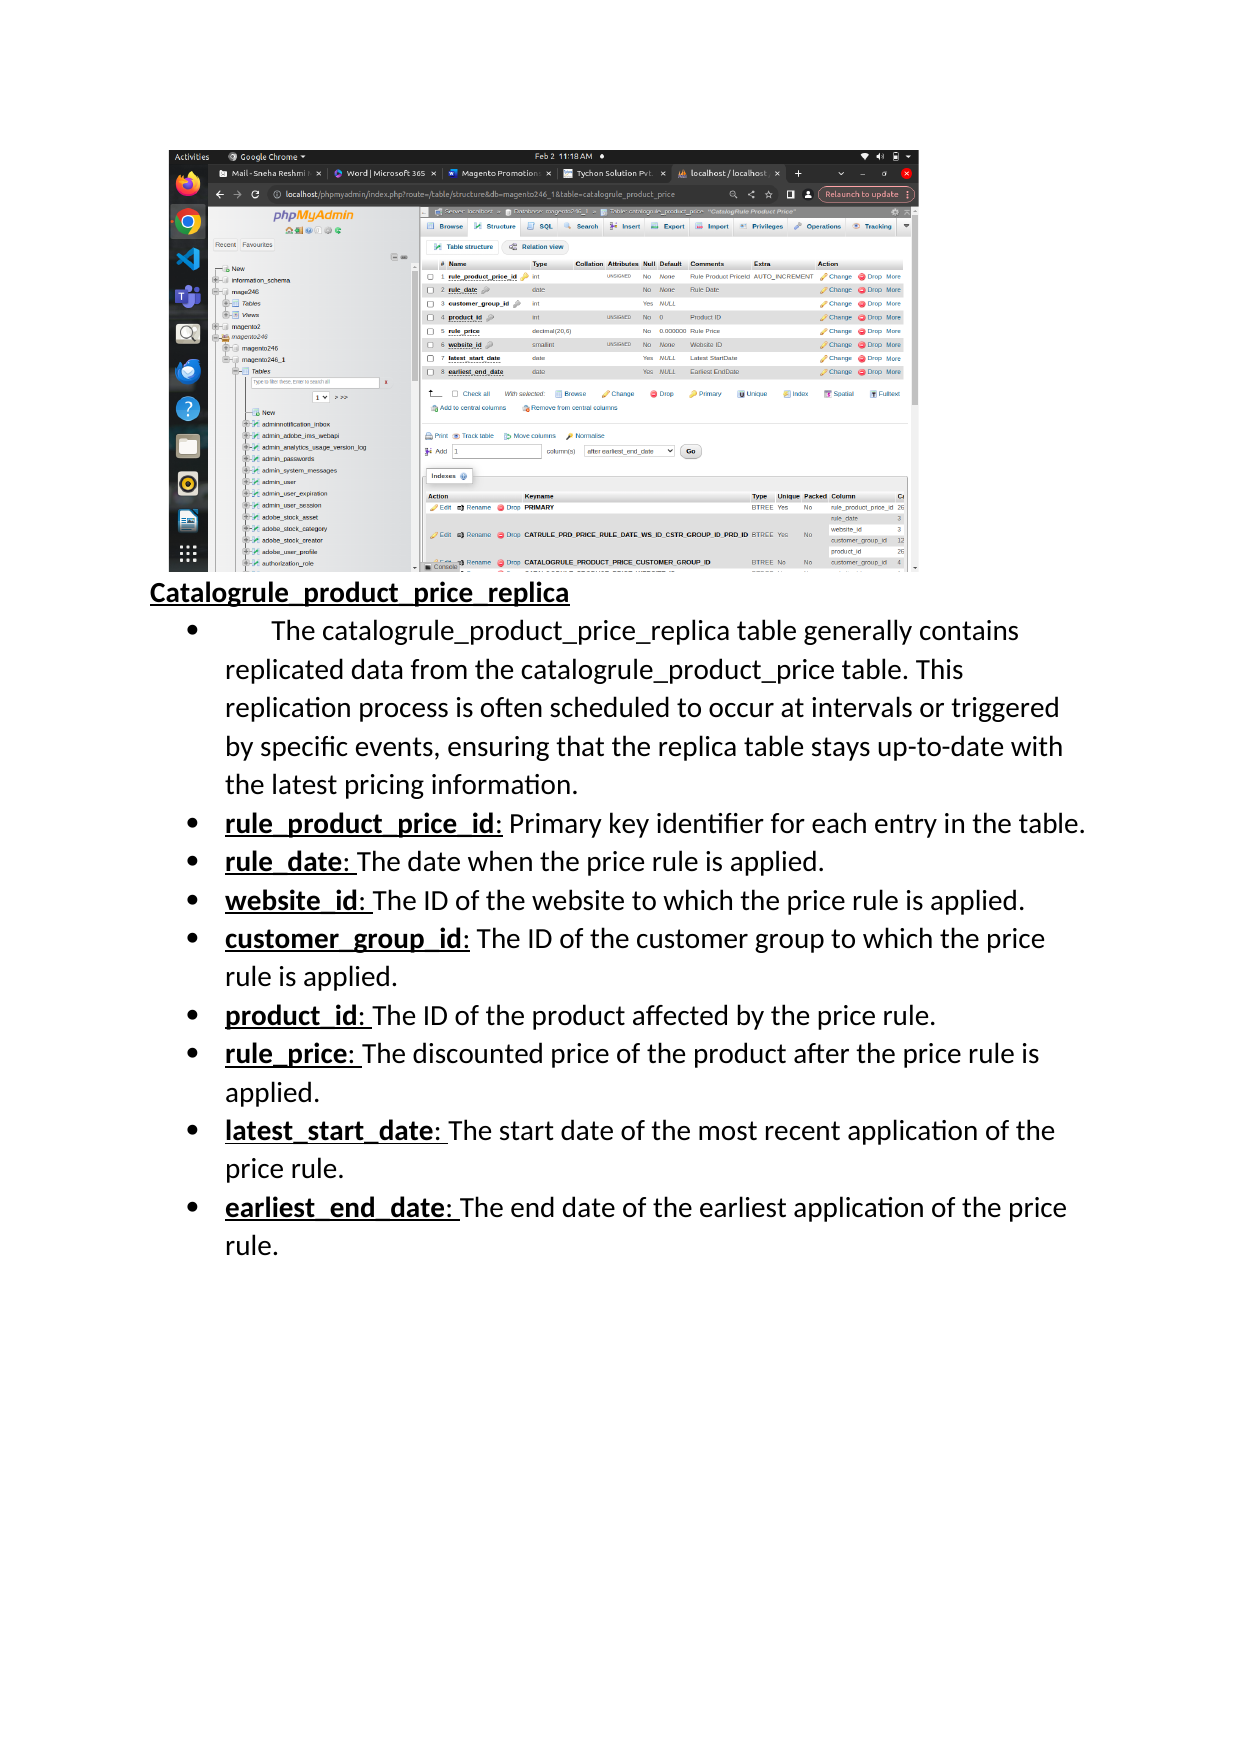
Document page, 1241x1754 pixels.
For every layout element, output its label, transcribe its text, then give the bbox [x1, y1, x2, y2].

list rule_product_price_id: Primary key identifier for each entry in the table. [187, 805, 1090, 840]
list rule_price: The discounted price of the product after the price rule is applied. [187, 1035, 1090, 1109]
list customer_group_id: The ID of the customer group to which the price rule is applied. [187, 920, 1090, 994]
list website_id: The ID of the website to which the price rule is applied. [187, 882, 1090, 917]
list earliest_end_date: The end date of the earliest application of the price rule. [187, 1189, 1090, 1263]
list latest_start_date: The start date of the most recent application of the price rule. [187, 1112, 1090, 1186]
list The catalogrule_product_price_replica table generally contains replicated data from the catalogrule_product_price table. This replication process is often scheduled to occur at intervals or triggered by specific events, ensuring that the replica table stays up-to-date with the latest pricing information. [187, 612, 1090, 802]
text Catalogrule_product_price_replica [150, 574, 1090, 610]
list rule_date: The date when the price rule is applied. [187, 843, 1090, 879]
list product_id: The ID of the product affected by the price rule. [187, 997, 1090, 1032]
